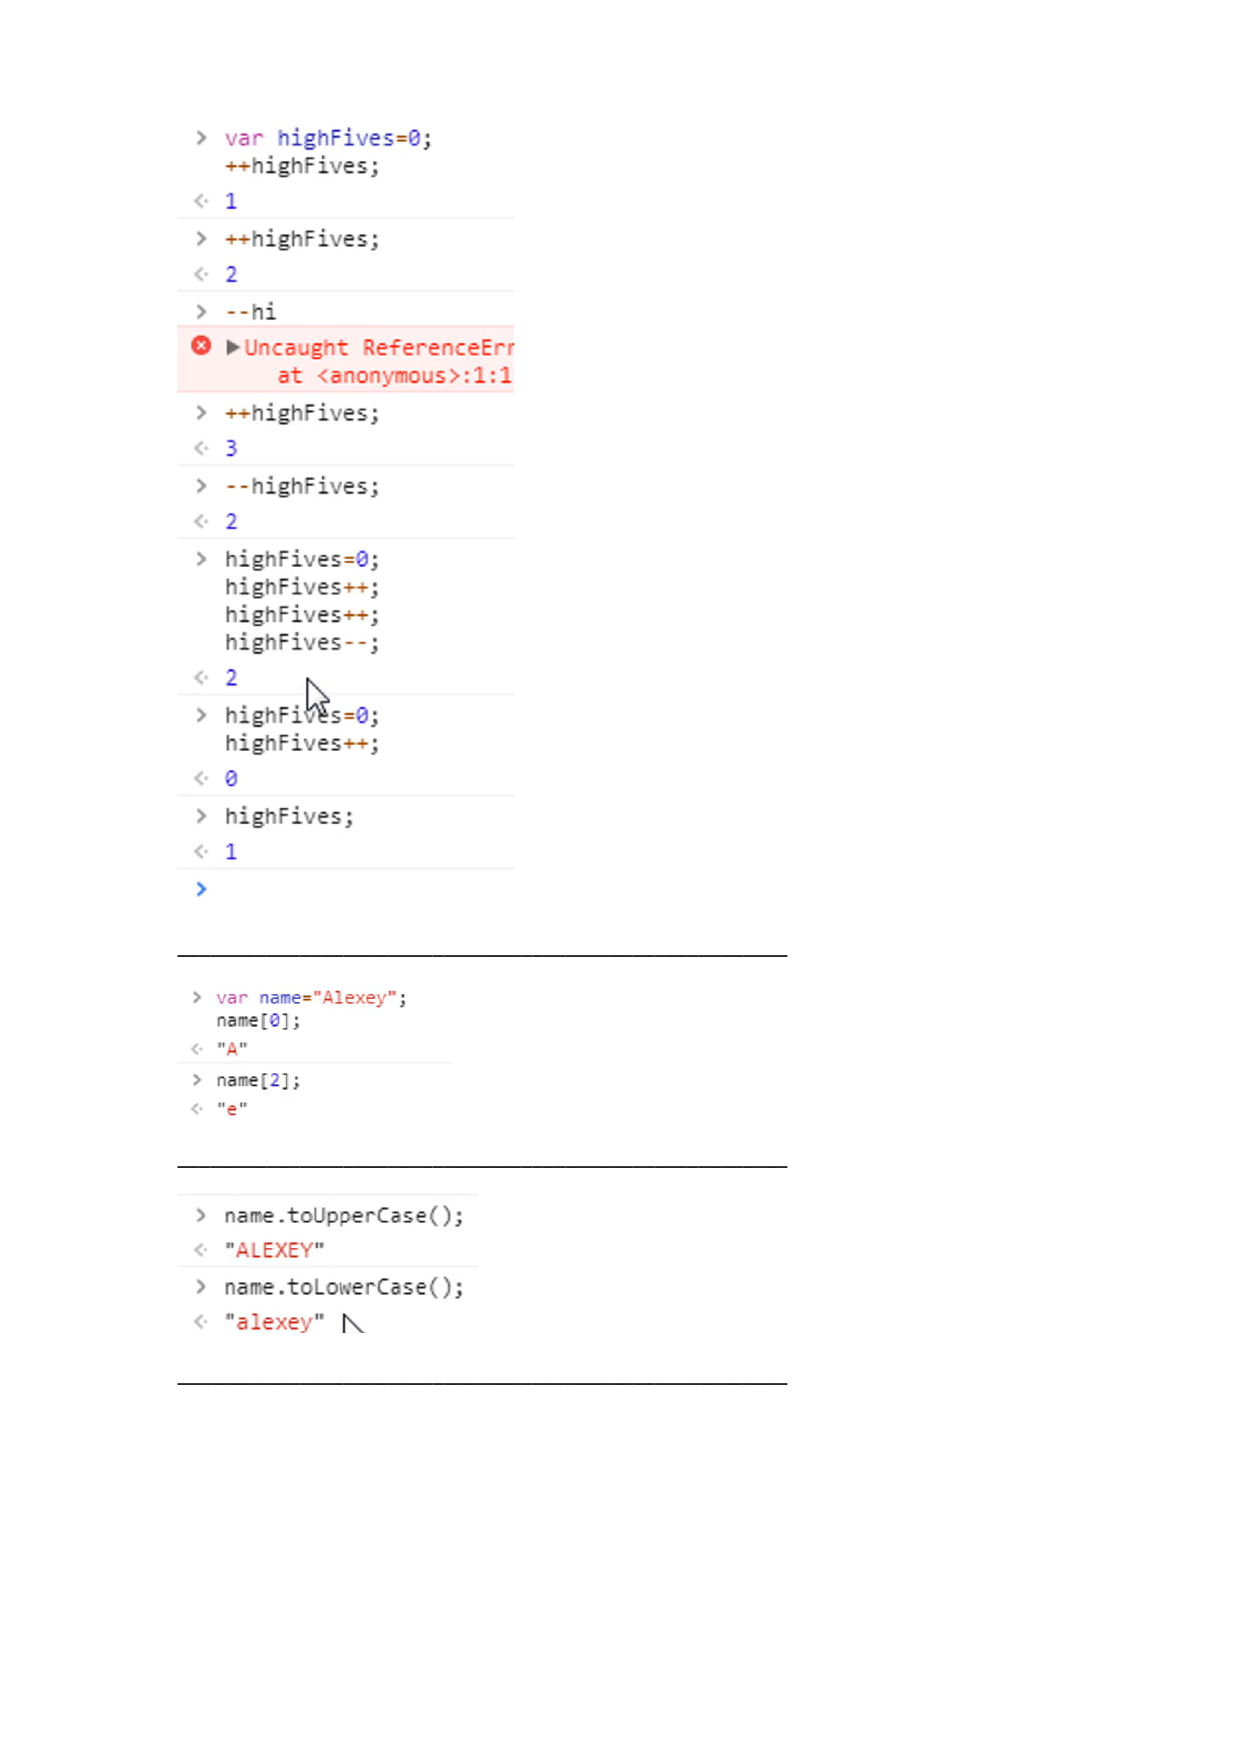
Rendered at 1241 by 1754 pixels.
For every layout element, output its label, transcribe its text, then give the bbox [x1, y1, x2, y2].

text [177, 1355, 1152, 1389]
text _______________________________________________________ [177, 926, 1152, 960]
picture [177, 982, 450, 1116]
picture [177, 118, 515, 905]
picture [177, 1193, 479, 1333]
text _______________________________________________________ [177, 1138, 1152, 1172]
